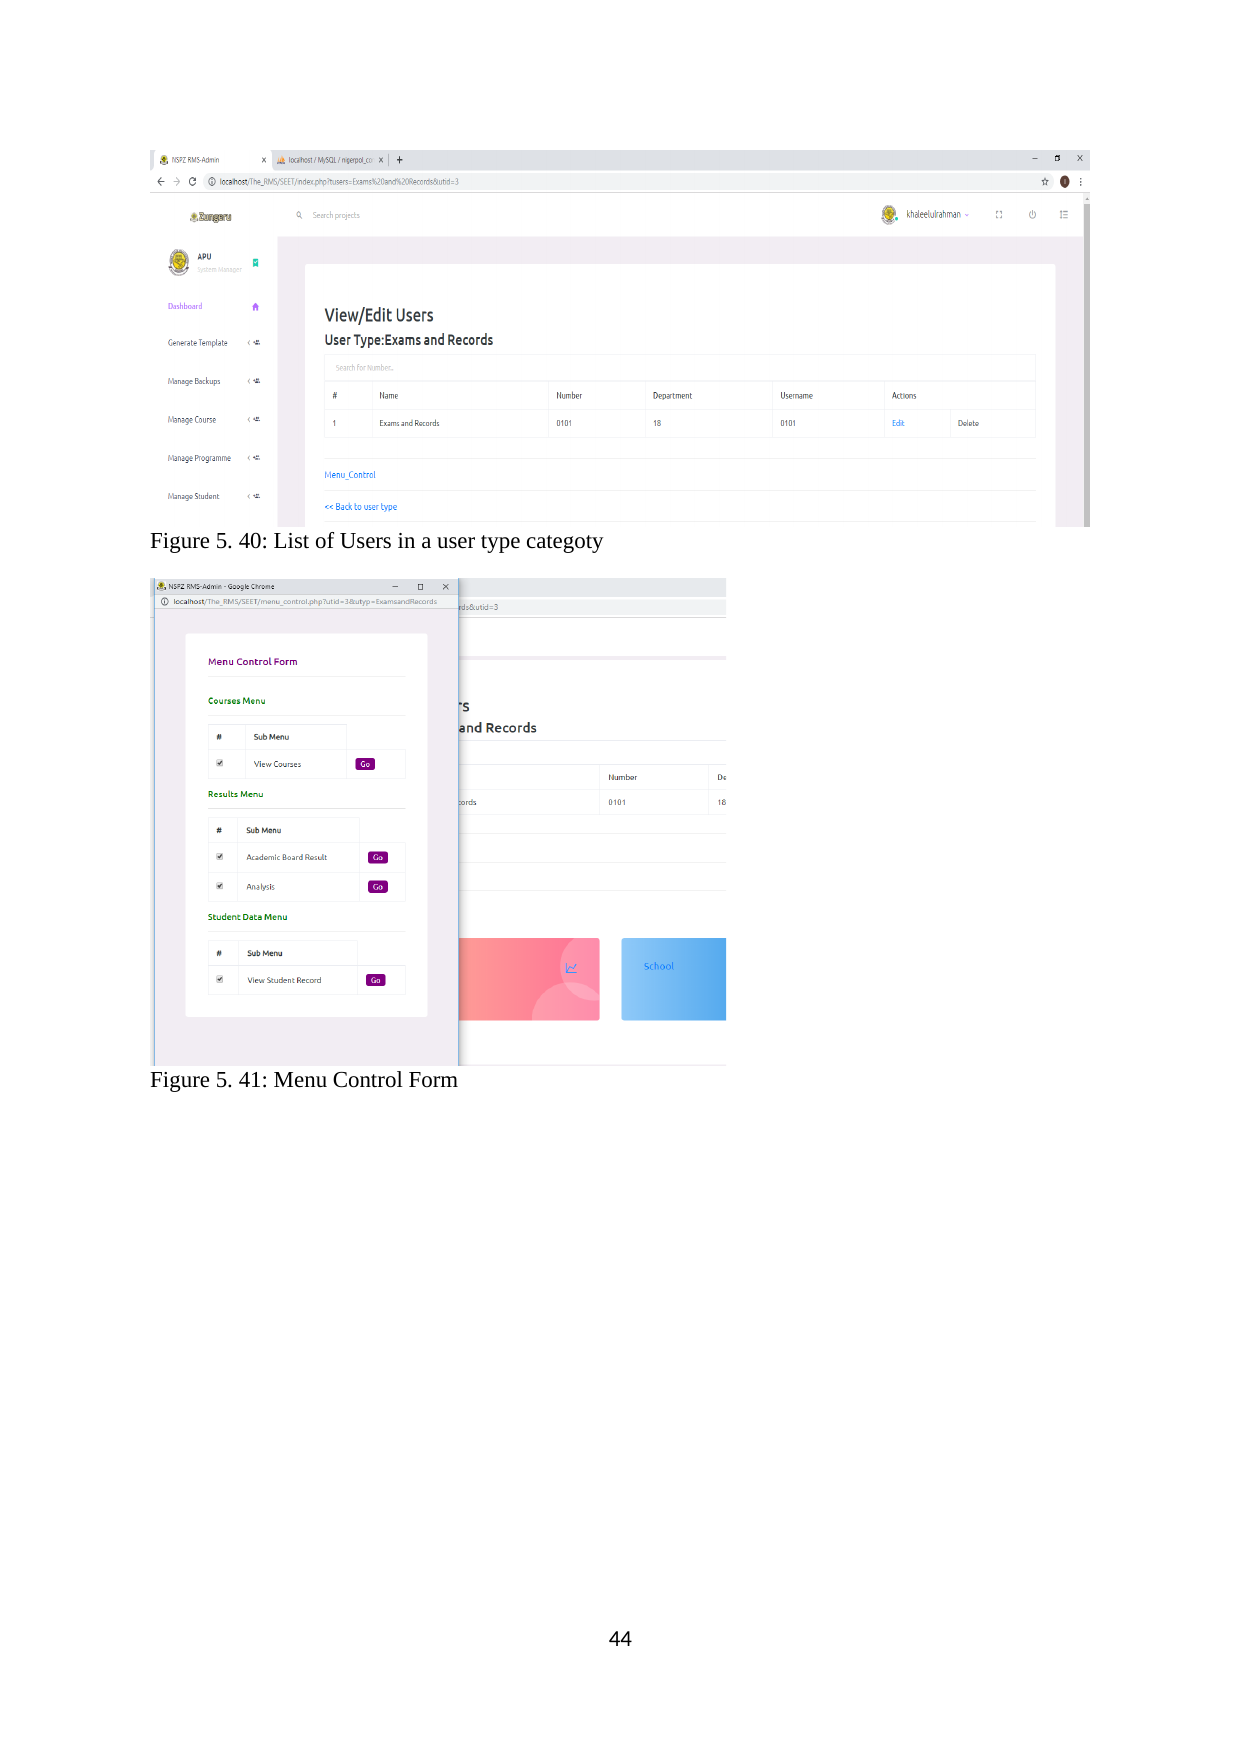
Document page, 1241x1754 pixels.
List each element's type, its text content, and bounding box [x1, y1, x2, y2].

picture [150, 578, 727, 1066]
picture [150, 150, 1090, 527]
text Figure 5. 40: List of Users in a user type categoty [150, 527, 1090, 553]
text Figure 5. 41: Menu Control Form [150, 1066, 1090, 1092]
